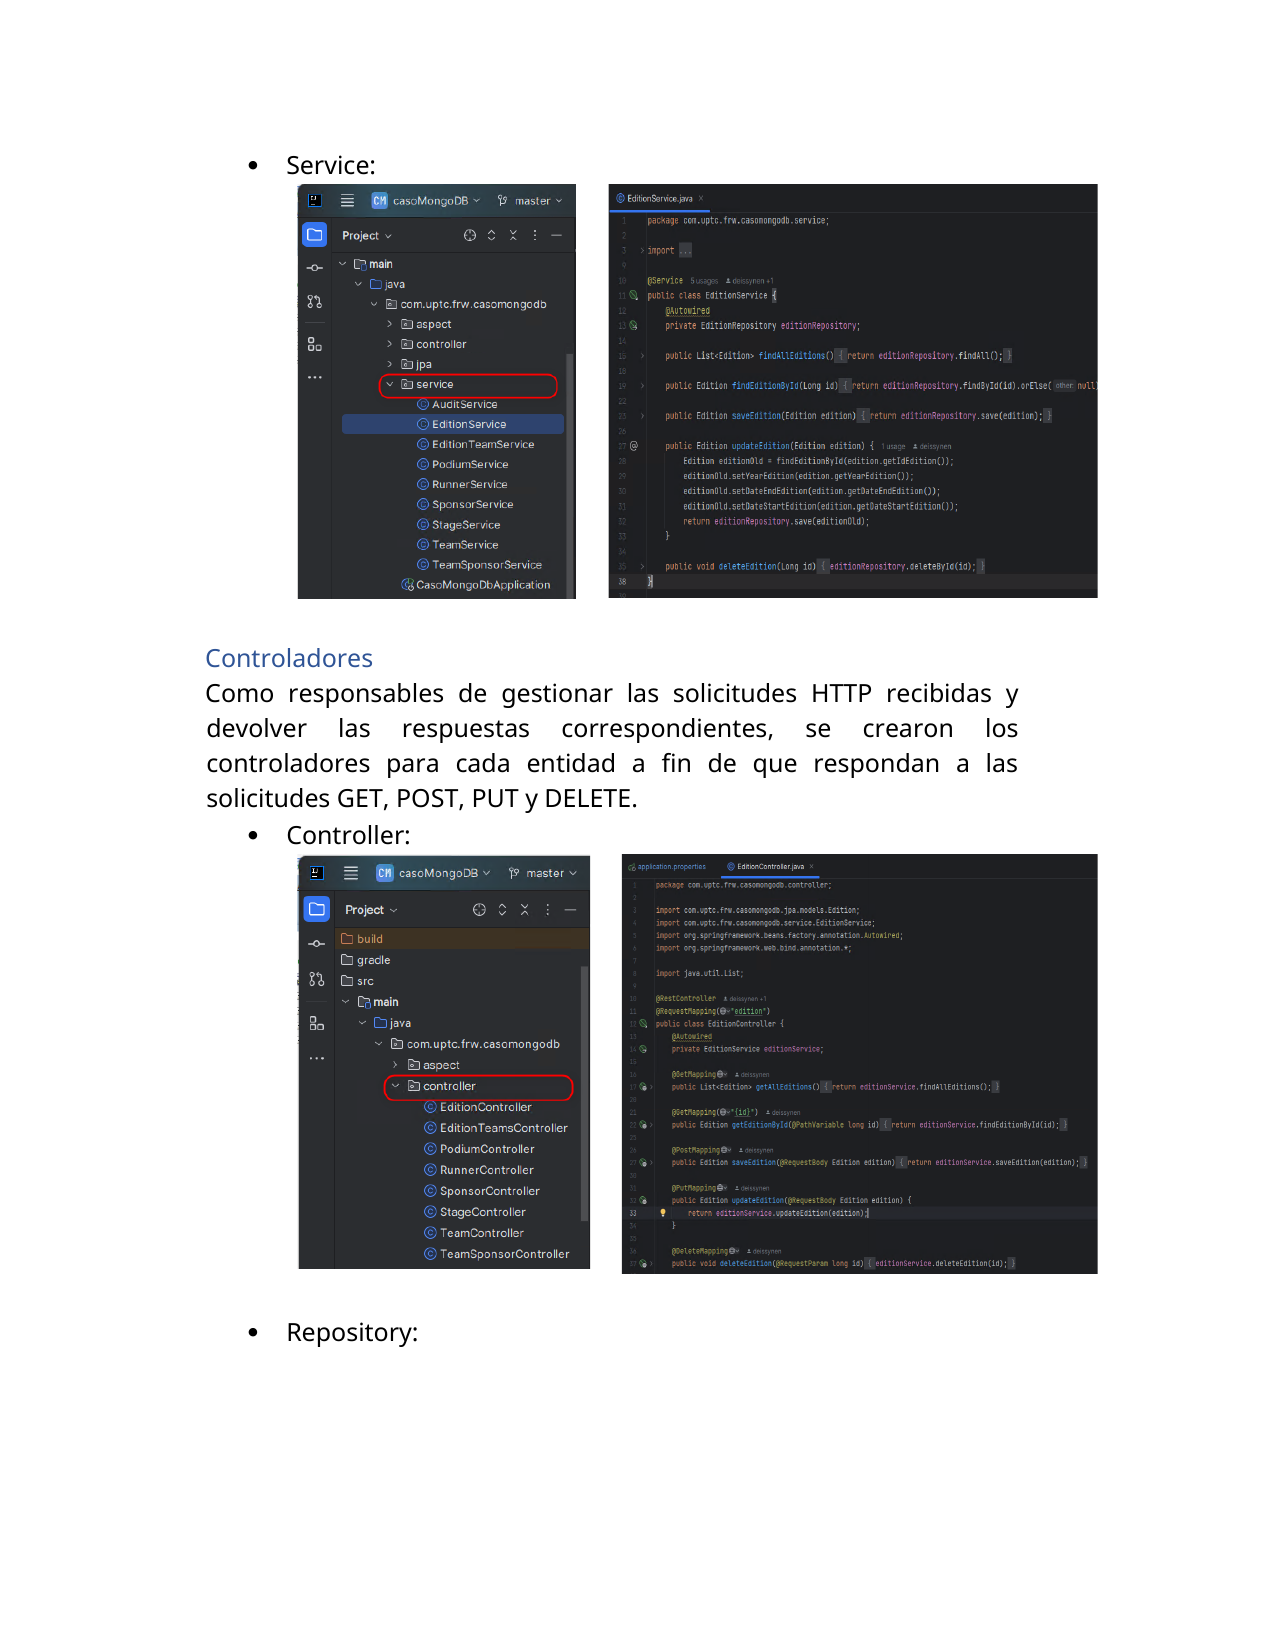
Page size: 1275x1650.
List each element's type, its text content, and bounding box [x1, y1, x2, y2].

text Como responsables de gestionar las solicitudes HTTP recibidas y devolver las respuestas correspondientes, se crearon los controladores para cada entidad a fin de que respondan a las solicitudes GET, POST, PUT y DELETE. [205, 676, 1019, 815]
table_header [611, 855, 1098, 1277]
list Repository: [248, 1314, 1019, 1348]
list Controller: [248, 818, 1019, 852]
list Service: [248, 148, 1019, 182]
table_header [286, 855, 611, 1277]
table_header [597, 185, 1098, 601]
table_header [286, 185, 597, 601]
picture [297, 184, 576, 599]
subtitle Controladores [205, 641, 1019, 675]
picture [608, 184, 1098, 598]
picture [297, 854, 591, 1269]
picture [621, 854, 1098, 1274]
